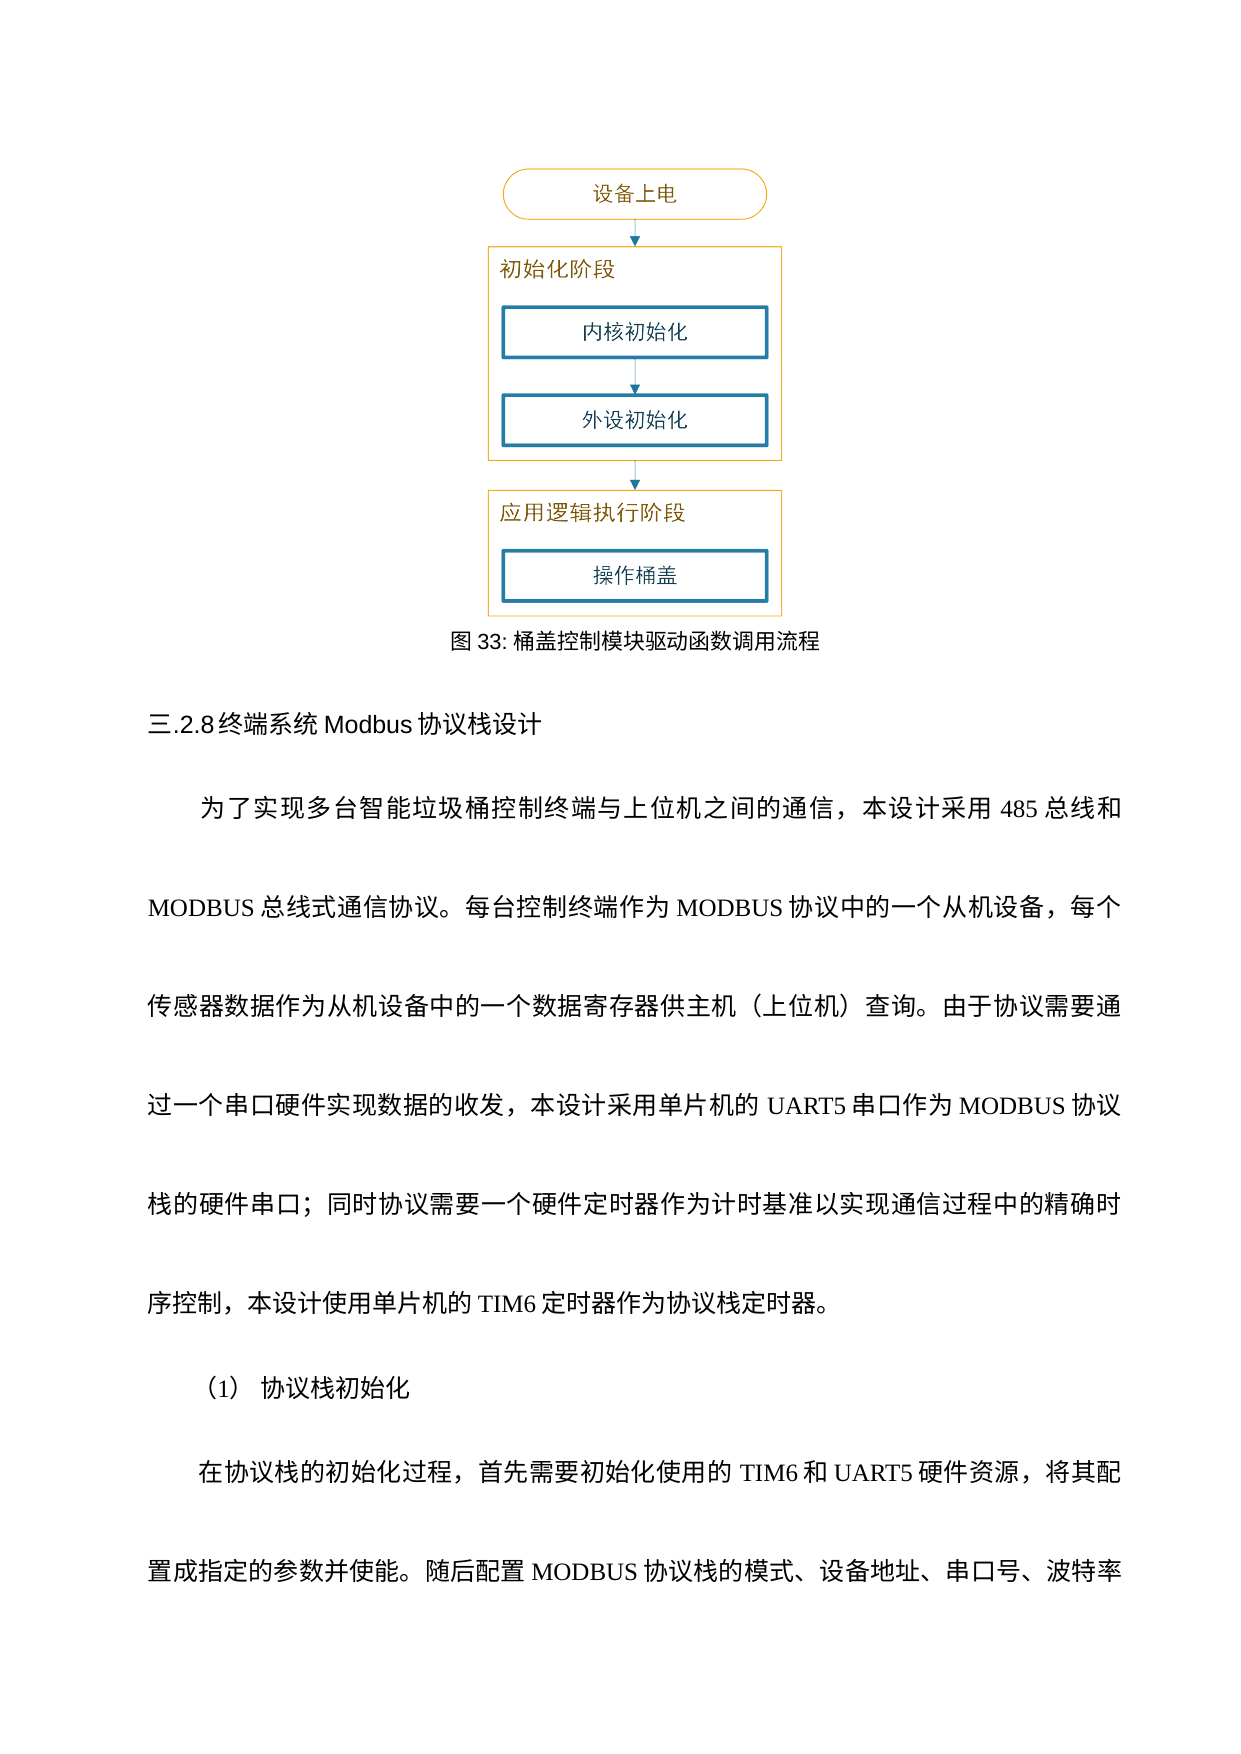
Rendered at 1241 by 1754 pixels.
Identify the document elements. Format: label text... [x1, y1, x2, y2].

subtitle 协议栈初始化 [148, 1353, 1122, 1419]
text 图 33: 桶盖控制模块驱动函数调用流程 [148, 623, 1122, 656]
subtitle 终端系统Modbus协议栈设计 [148, 689, 1122, 756]
picture [487, 168, 783, 617]
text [148, 1437, 1122, 1602]
text 为了实现多台智能垃圾桶控制终端与上位机之间的通信，本设计采用485总线和MODBUS总线式通信协议。每台控制终端作为MODBUS协议中的一个从机设备，每个传感器数据作为从机设备中的一个数据寄存器供主机（上位机）查询。由于协议需要通过一个串口硬件实现数据的收发，本设计采用单片机的UART5串口作为MODBUS协议栈的硬件串口；同时协议需要一个硬件定时器作为计时基准以实现通信过程中的精确时序控制，本设计使用单片机的TIM6定时器作为协议栈定时器。 [148, 774, 1122, 1335]
